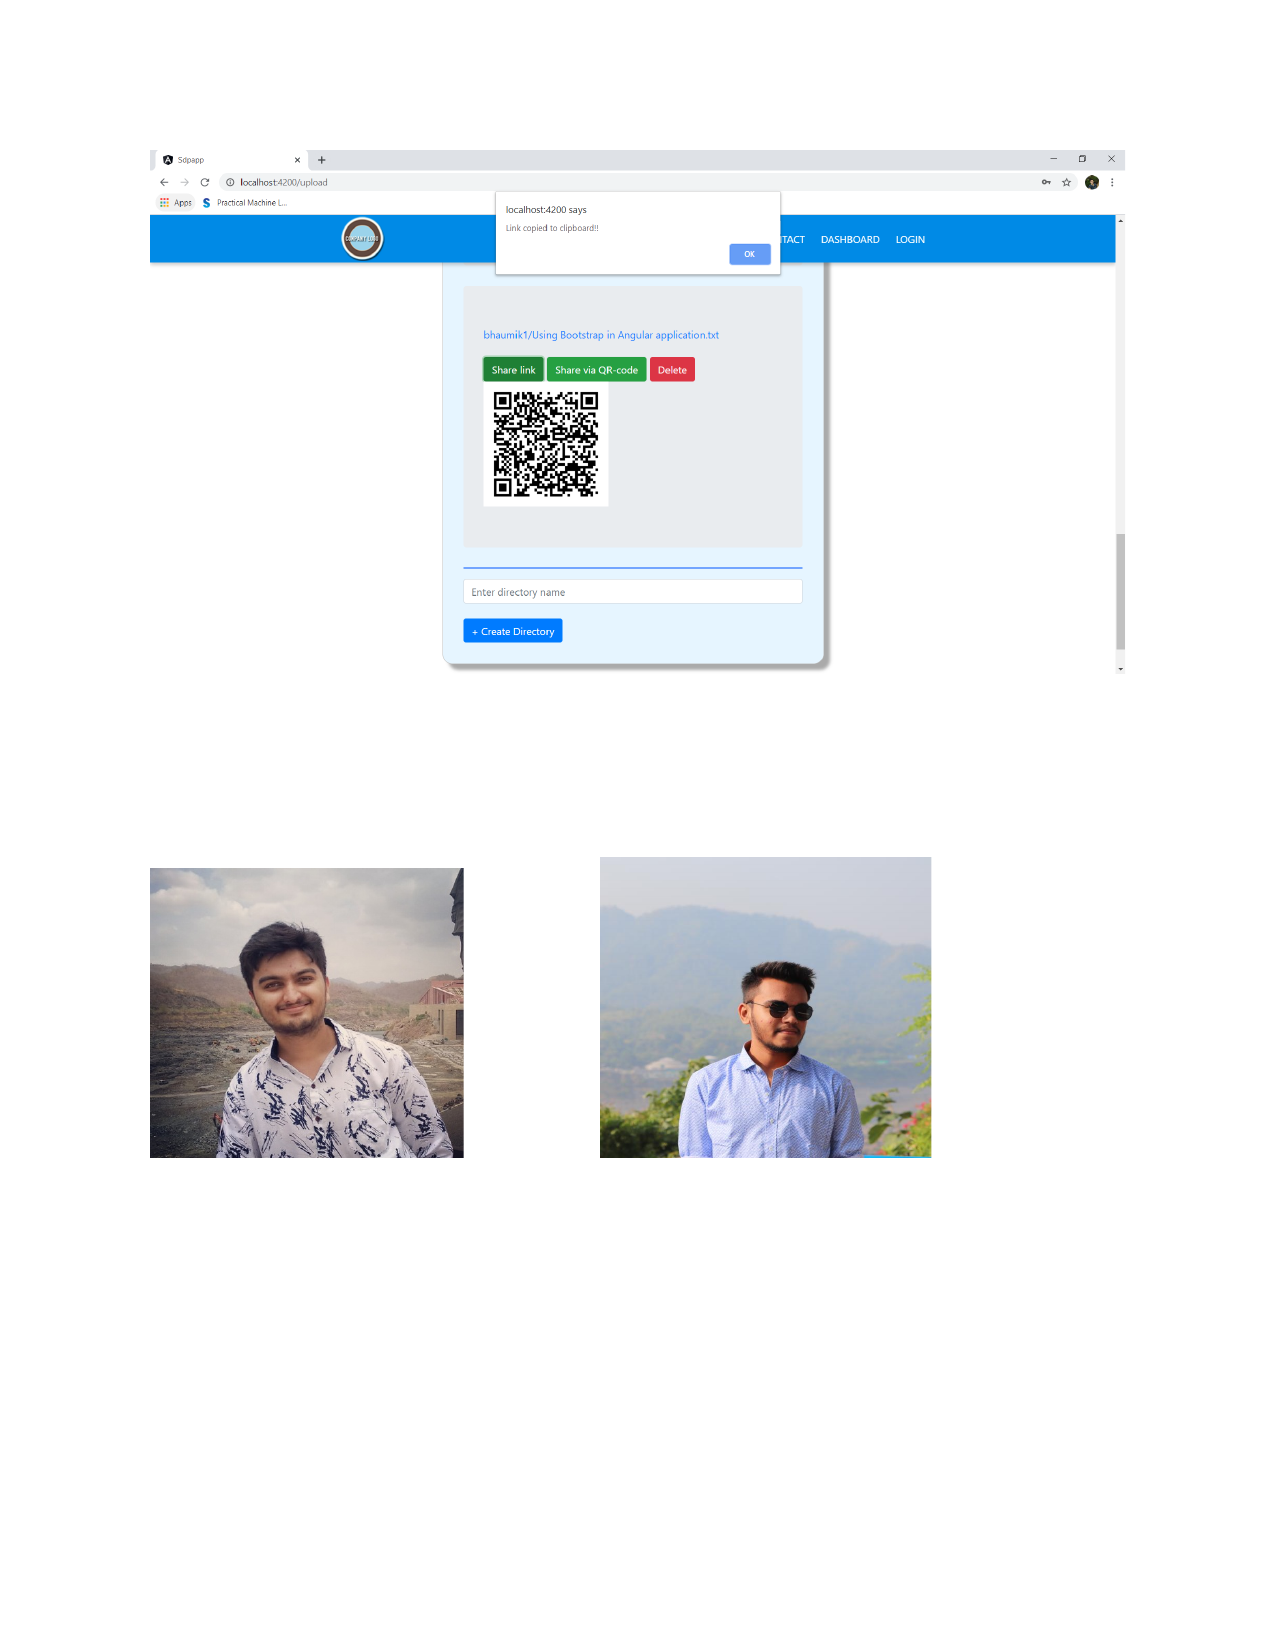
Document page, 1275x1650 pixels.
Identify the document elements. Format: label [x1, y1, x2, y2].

picture [150, 868, 464, 1158]
picture [600, 857, 932, 1158]
picture [150, 150, 1125, 674]
